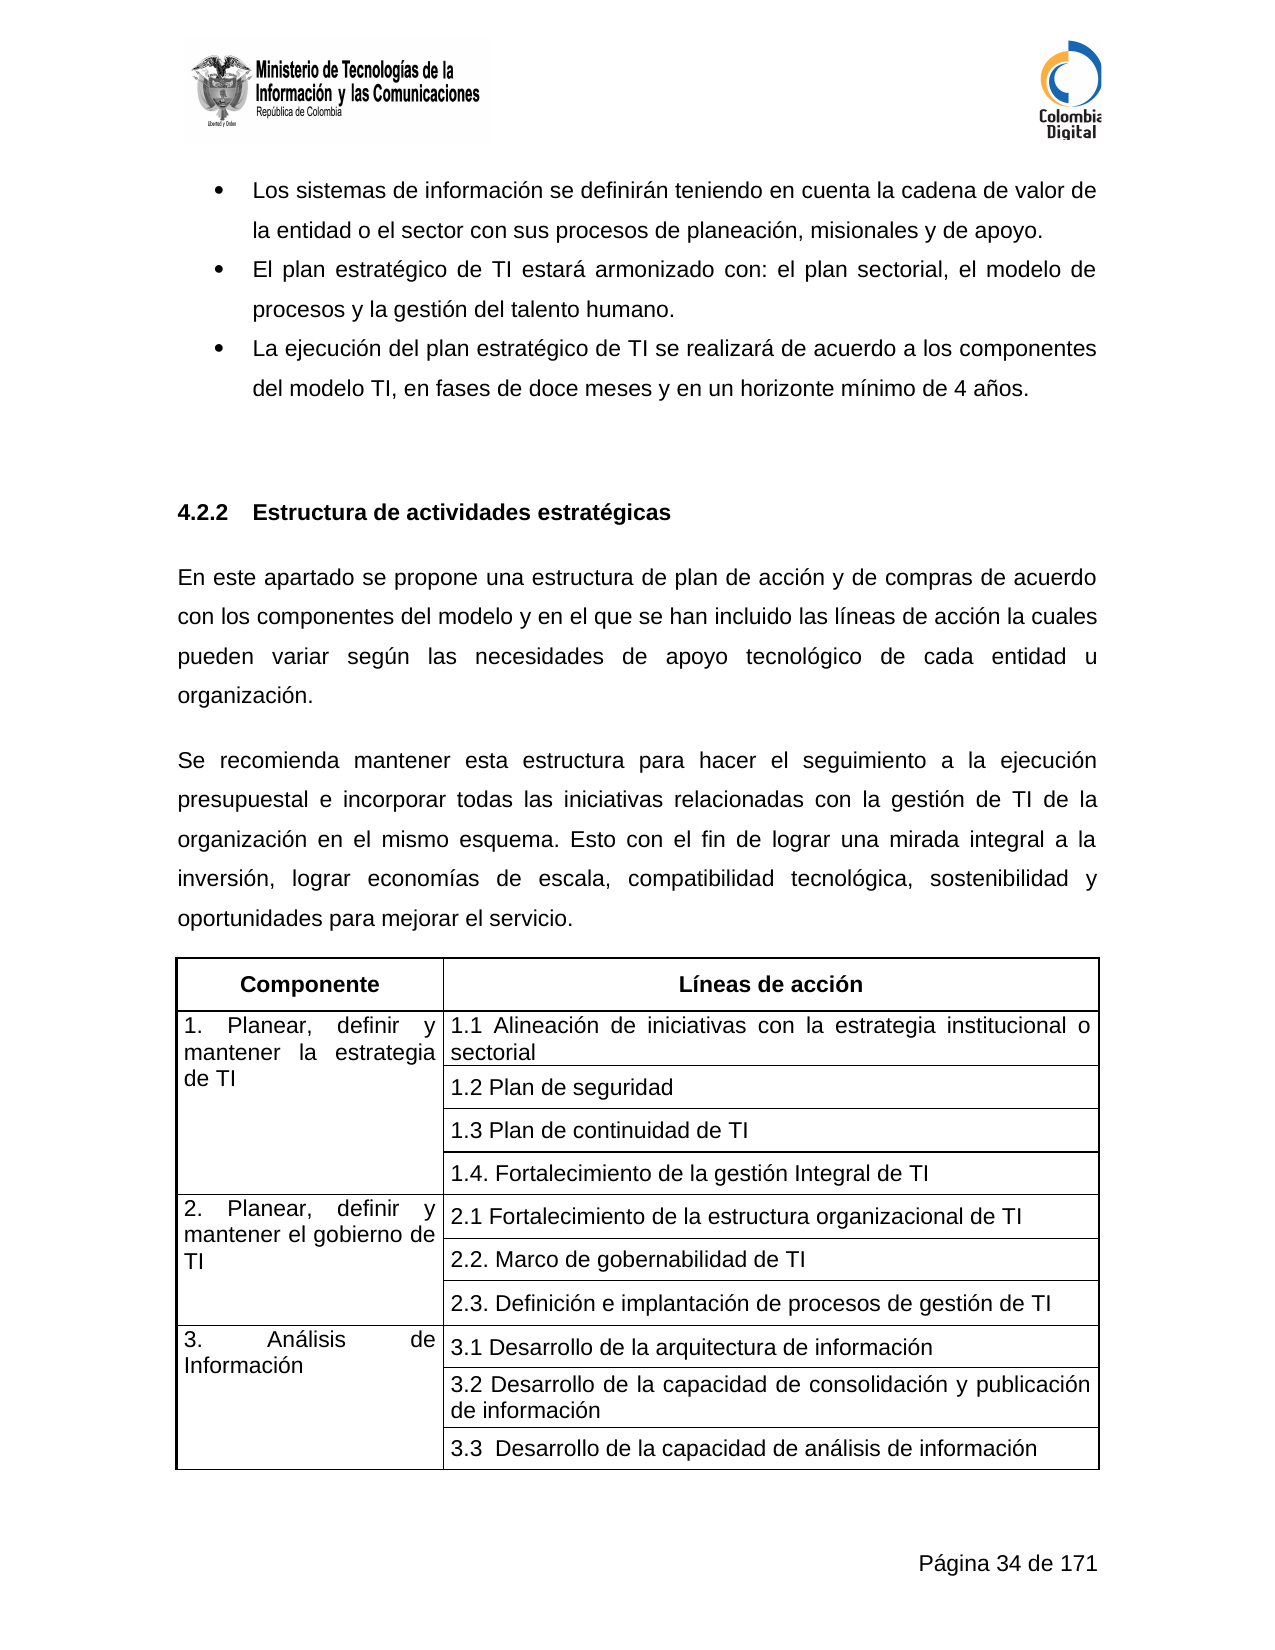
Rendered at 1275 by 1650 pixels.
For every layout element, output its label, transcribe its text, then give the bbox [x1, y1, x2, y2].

table_cell 2.3. Definición e implantación de procesos de gestión de TI [444, 1281, 1098, 1325]
subtitle Estructura de actividades estratégicas [177, 499, 1098, 526]
text En este apartado se propone una estructura de plan de acción y de compras de acuerdo con los componentes del modelo y en el que se han incluido las líneas de acción la cuales pueden variar según las necesidades de apoyo tecnológico de cada entidad u organización. [177, 564, 1098, 709]
list Los sistemas de información se definirán teniendo en cuenta la cadena de valor de la entidad o el sector con sus procesos de planeación, misionales y de apoyo. [215, 177, 1098, 243]
table_cell 3.3 Desarrollo de la capacidad de análisis de información [444, 1428, 1098, 1469]
table_cell 3.2 Desarrollo de la capacidad de consolidación y publicación de información [444, 1368, 1098, 1427]
table_cell 2. Planear, definir y mantener el gobierno de TI [178, 1195, 443, 1325]
text Se recomienda mantener esta estructura para hacer el seguimiento a la ejecución presupuestal e incorporar todas las iniciativas relacionadas con la gestión de TI de la organización en el mismo esquema. Esto con el fin de lograr una mirada integral a la inversión, lograr economías de escala, compatibilidad tecnológica, sostenibilidad y oportunidades para mejorar el servicio. [177, 747, 1098, 931]
list El plan estratégico de TI estará armonizado con: el plan sectorial, el modelo de procesos y la gestión del talento humano. [215, 256, 1098, 322]
table_header Componente [178, 959, 443, 1010]
table_cell 3. Análisis de Información [178, 1326, 443, 1469]
table_cell 1.1 Alineación de iniciativas con la estrategia institucional o sectorial [444, 1012, 1098, 1065]
table_cell 1.2 Plan de seguridad [444, 1066, 1098, 1108]
table_header Líneas de acción [444, 959, 1098, 1010]
table_cell 2.1 Fortalecimiento de la estructura organizacional de TI [444, 1195, 1098, 1237]
table_cell 1.3 Plan de continuidad de TI [444, 1109, 1098, 1151]
table_cell 1. Planear, definir y mantener la estrategia de TI [178, 1012, 443, 1194]
table_cell 2.2. Marco de gobernabilidad de TI [444, 1239, 1098, 1280]
picture [1038, 39, 1102, 139]
list La ejecución del plan estratégico de TI se realizará de acuerdo a los componentes del modelo TI, en fases de doce meses y en un horizonte mínimo de 4 años. [215, 335, 1098, 401]
table_cell 1.4. Fortalecimiento de la gestión Integral de TI [444, 1153, 1098, 1194]
table_cell 3.1 Desarrollo de la arquitectura de información [444, 1326, 1098, 1367]
